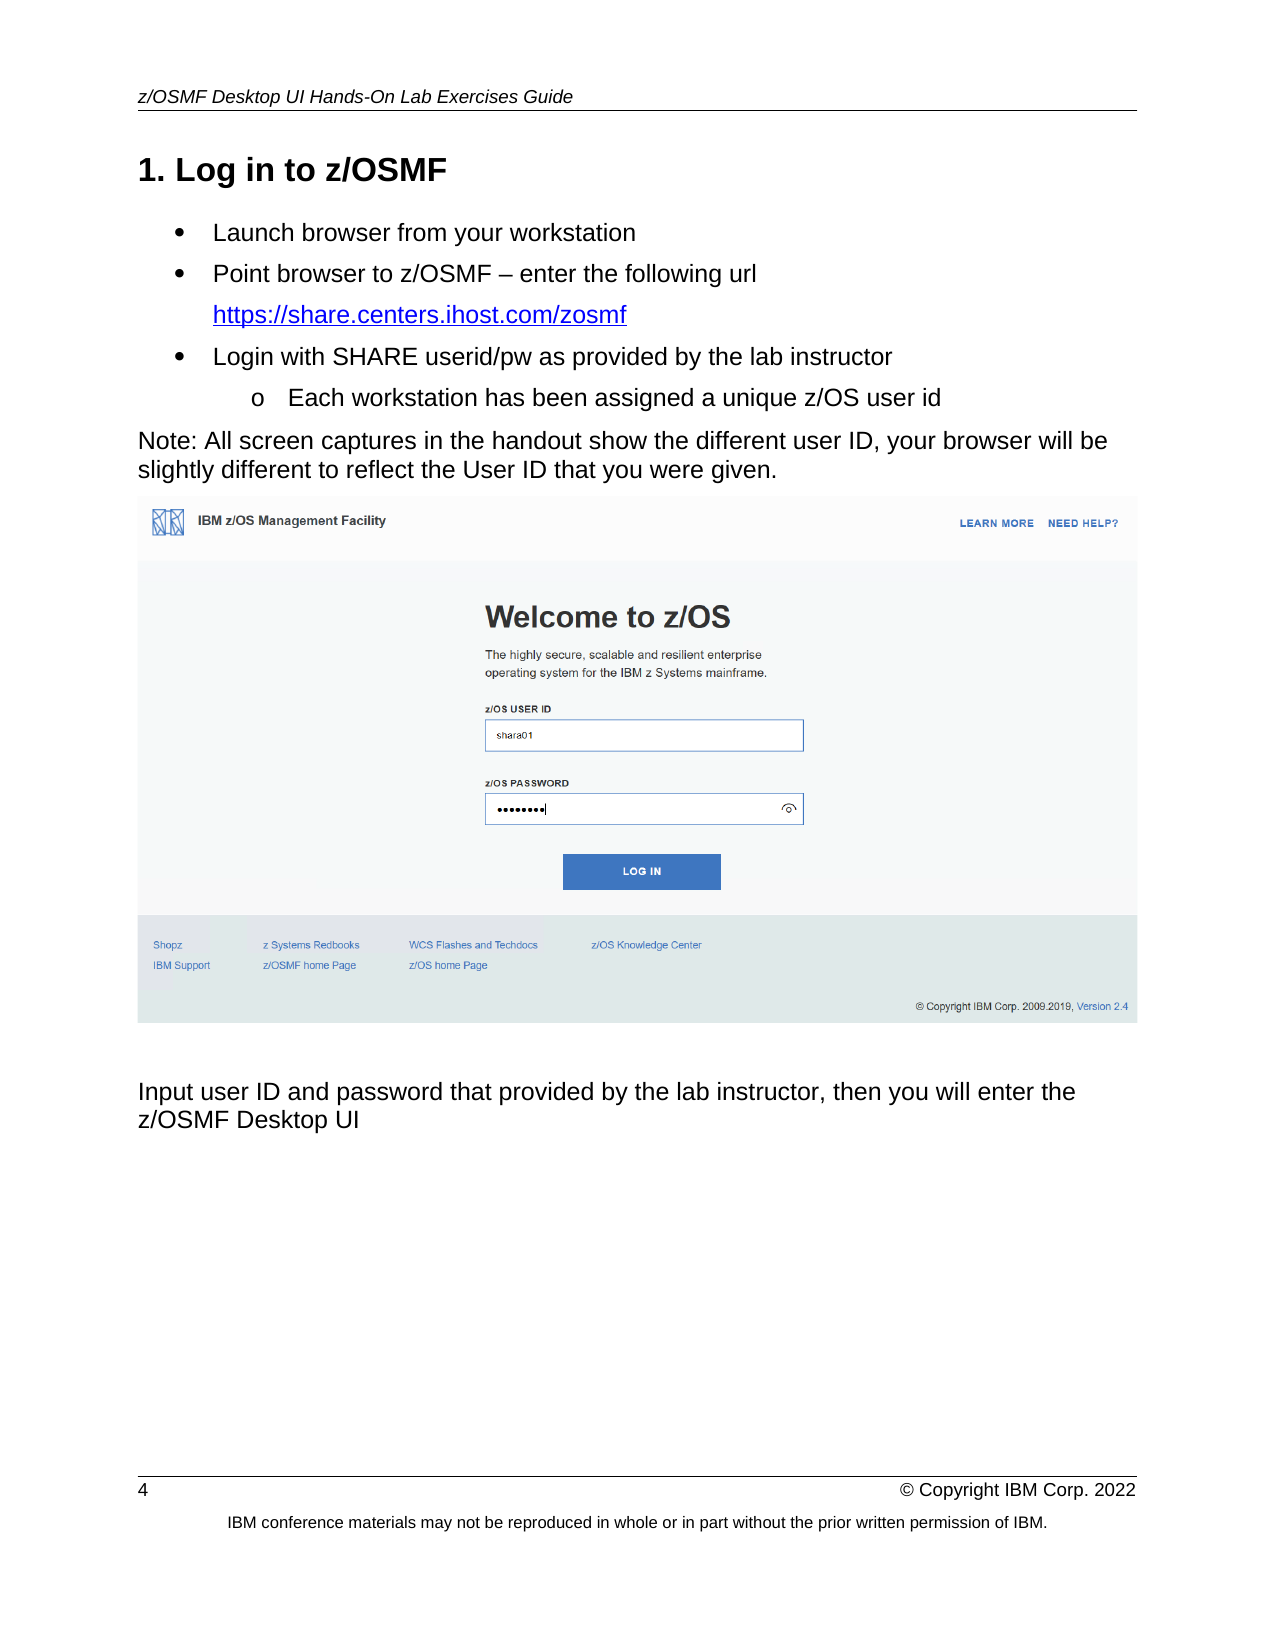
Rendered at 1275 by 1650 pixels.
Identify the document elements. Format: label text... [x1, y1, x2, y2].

text Input user ID and password that provided by the lab instructor, then you will enter the z/OSMF Desktop UI [138, 1077, 1137, 1134]
list Login with SHARE userid/pw as provided by the lab instructor [175, 342, 1137, 370]
text Note: All screen captures in the handout show the different user ID, your browser will be slightly different to reflect the User ID that you were given. [138, 426, 1137, 484]
list Point browser to z/OSMF – enter the following url [175, 259, 1137, 288]
list Each workstation has been assigned a unique z/OS user id [250, 383, 1137, 414]
list Launch browser from your workstation [175, 218, 1137, 246]
picture [137, 496, 1138, 1023]
text https://share.centers.ihost.com/zosmf [138, 300, 1137, 329]
subtitle Log in to z/OSMF [138, 150, 1137, 188]
